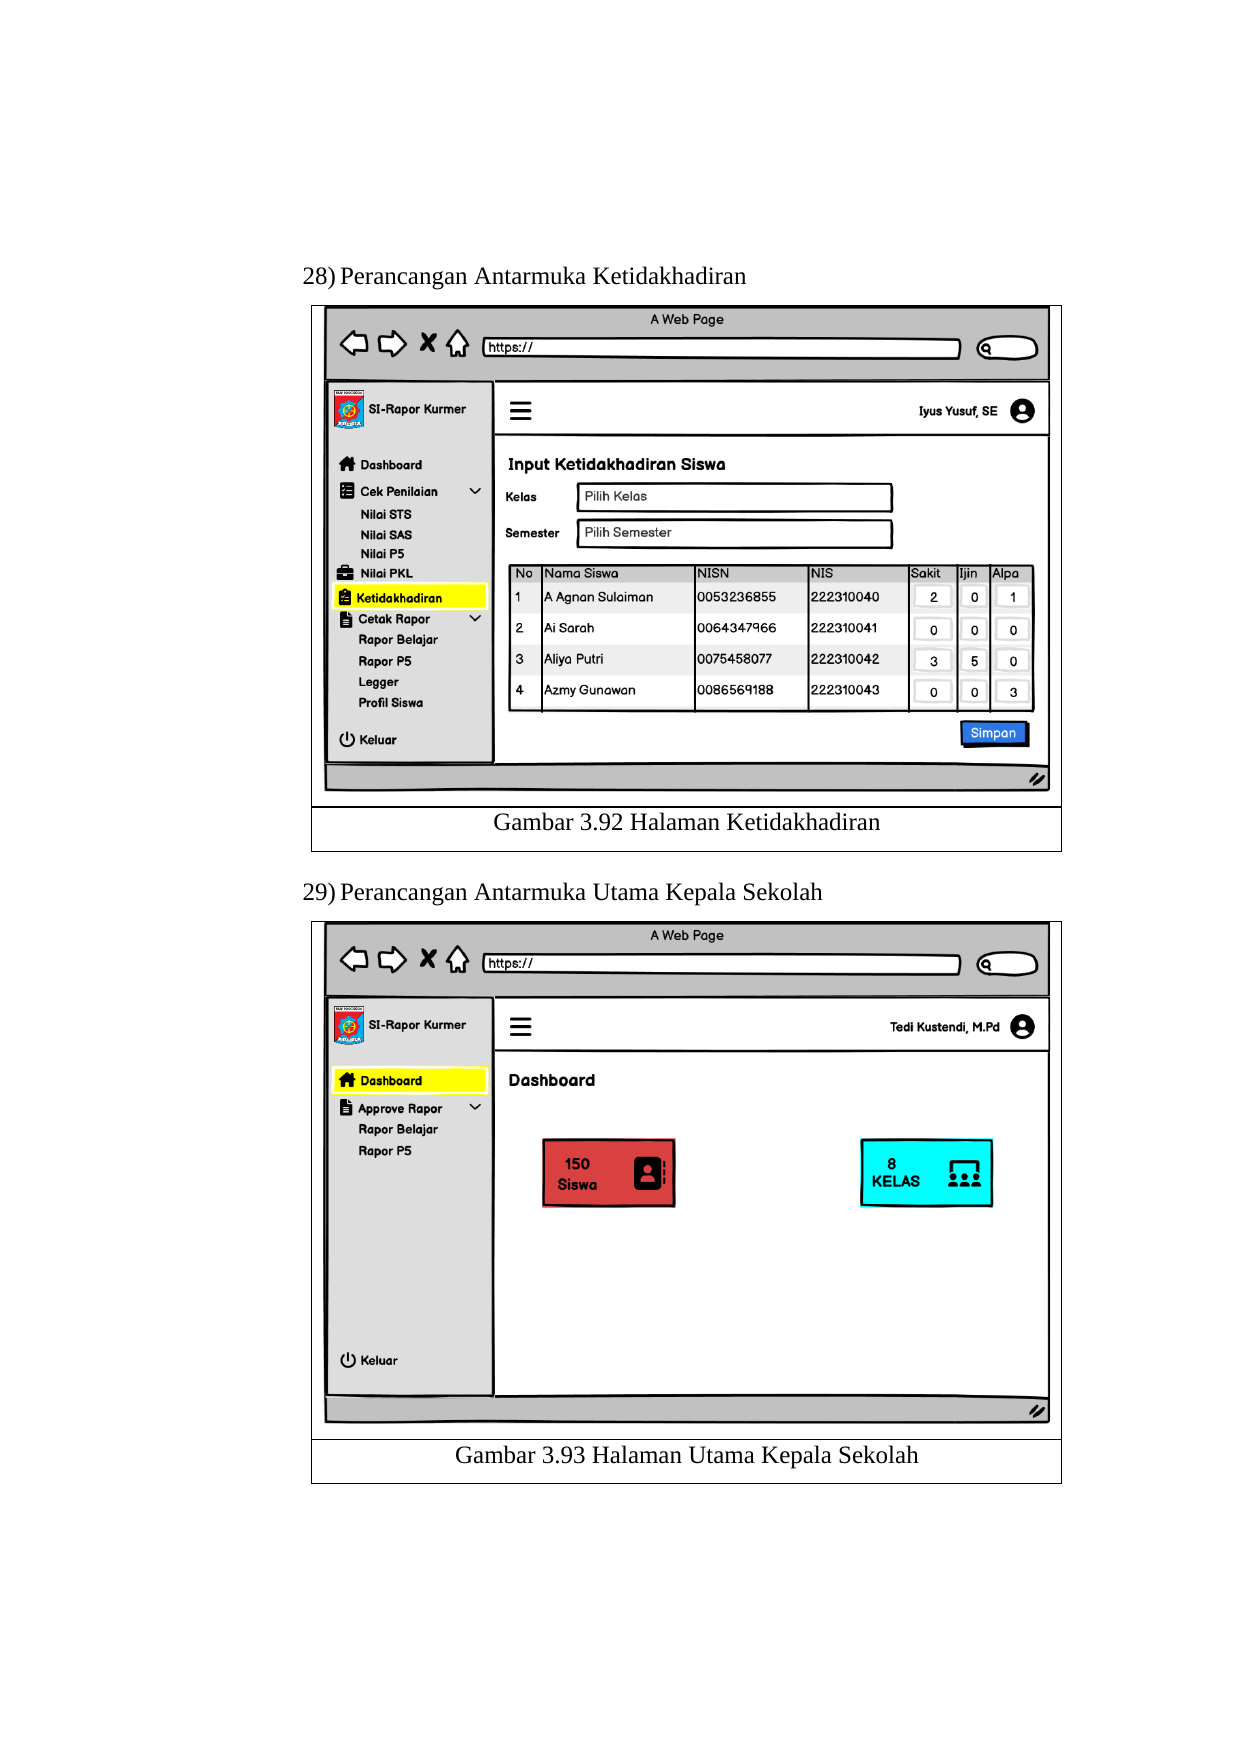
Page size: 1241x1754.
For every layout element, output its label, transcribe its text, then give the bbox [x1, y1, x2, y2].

picture [323, 921, 1051, 1424]
picture [323, 305, 1051, 792]
table_header [312, 306, 1061, 806]
list Perancangan Antarmuka Utama Kepala Sekolah [302, 877, 1063, 906]
table_header [312, 922, 1061, 1439]
table_cell Gambar 3.92 Halaman Ketidakhadiran [312, 808, 1061, 851]
table_cell Gambar 3.93 Halaman Utama Kepala Sekolah [312, 1440, 1061, 1483]
list Perancangan Antarmuka Ketidakhadiran [302, 261, 1063, 290]
